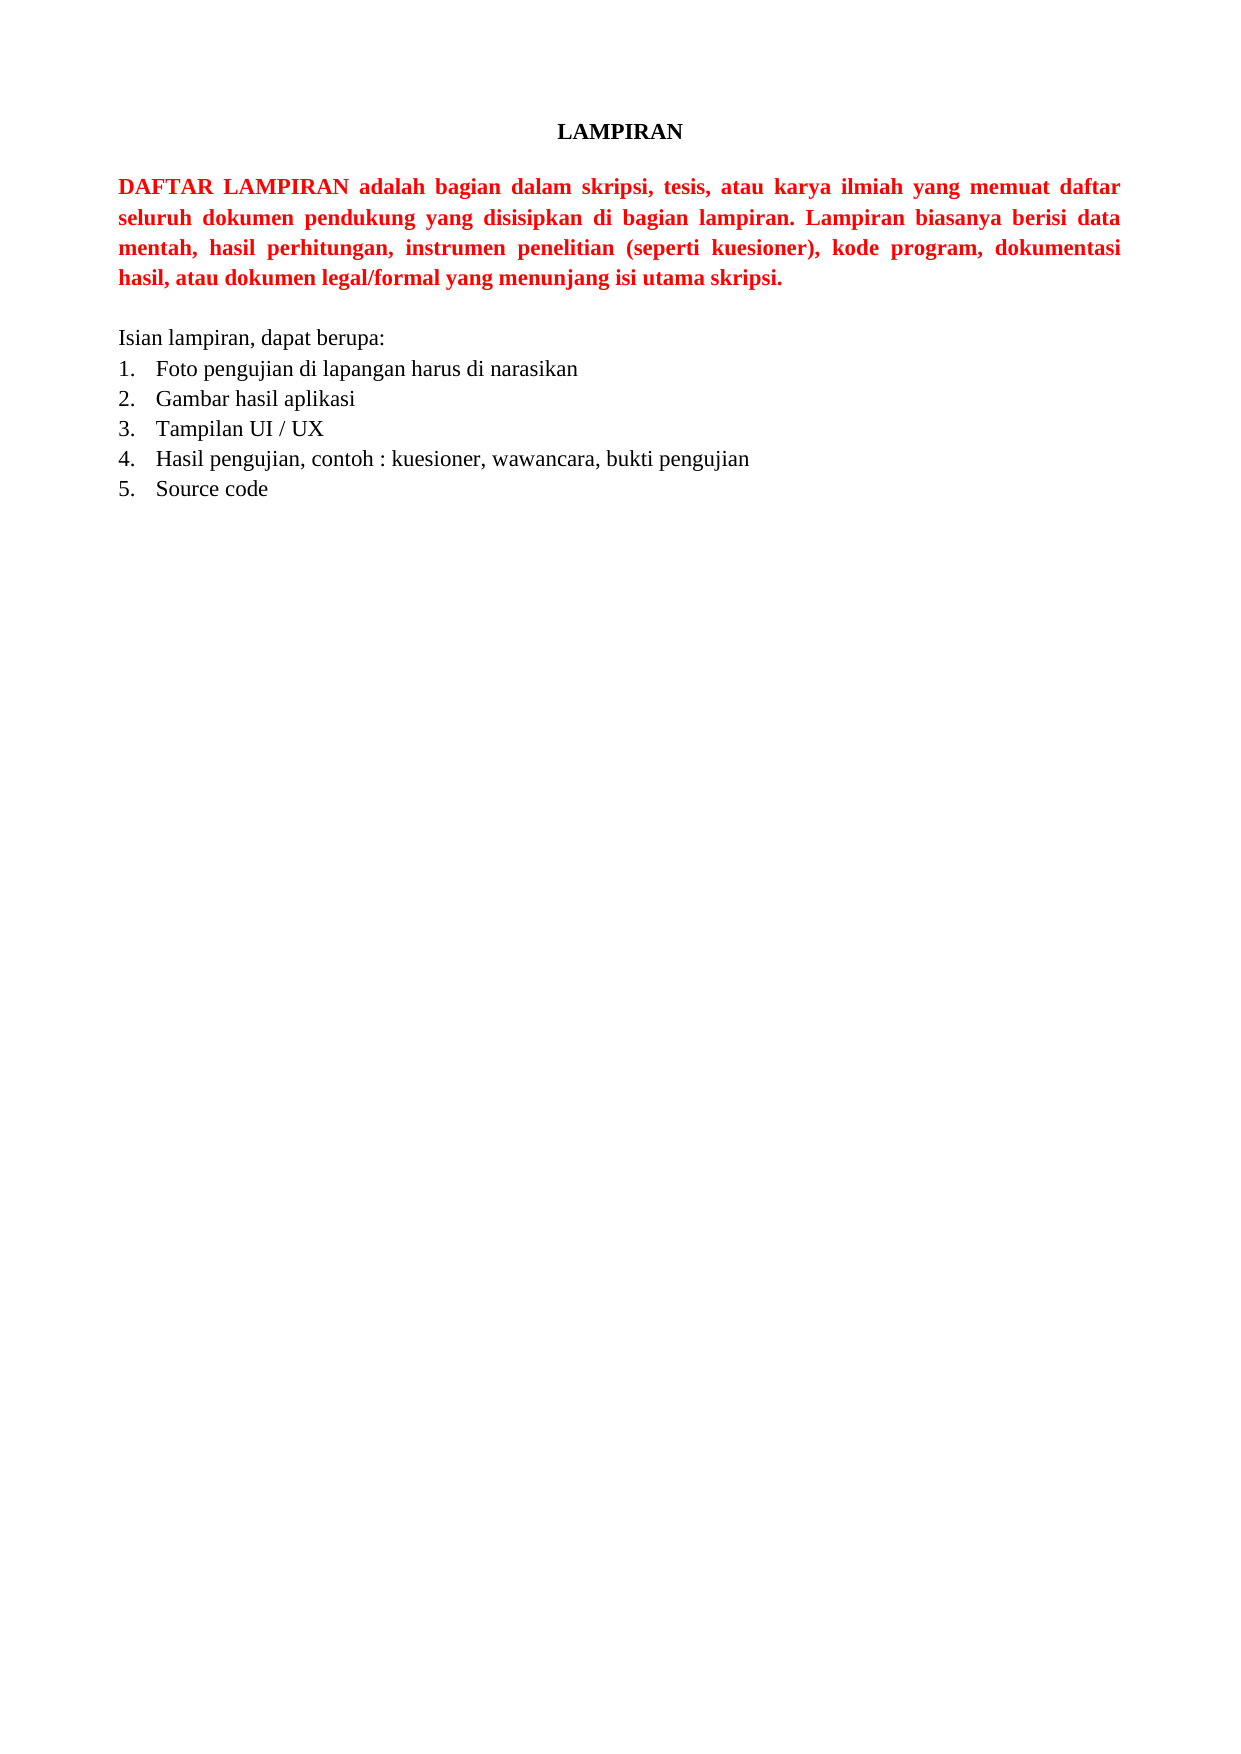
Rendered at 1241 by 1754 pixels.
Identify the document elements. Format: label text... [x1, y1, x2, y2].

text Isian lampiran, dapat berupa: [118, 324, 1122, 351]
list Tampilan UI / UX [118, 415, 1122, 441]
text DAFTAR LAMPIRAN adalah bagian dalam skripsi, tesis, atau karya ilmiah yang memuat daftar seluruh dokumen pendukung yang disisipkan di bagian lampiran. Lampiran biasanya berisi data mentah, hasil perhitungan, instrumen penelitian (seperti kuesioner), kode program, dokumentasi hasil, atau dokumen legal/formal yang menunjang isi utama skripsi. [118, 173, 1122, 290]
list Foto pengujian di lapangan harus di narasikan [118, 354, 1122, 381]
list Hasil pengujian, contoh : kuesioner, wawancara, bukti pengujian [118, 445, 1122, 472]
list Source code [118, 475, 1122, 502]
list Gambar hasil aplikasi [118, 385, 1122, 411]
subtitle LAMPIRAN [118, 118, 1122, 144]
